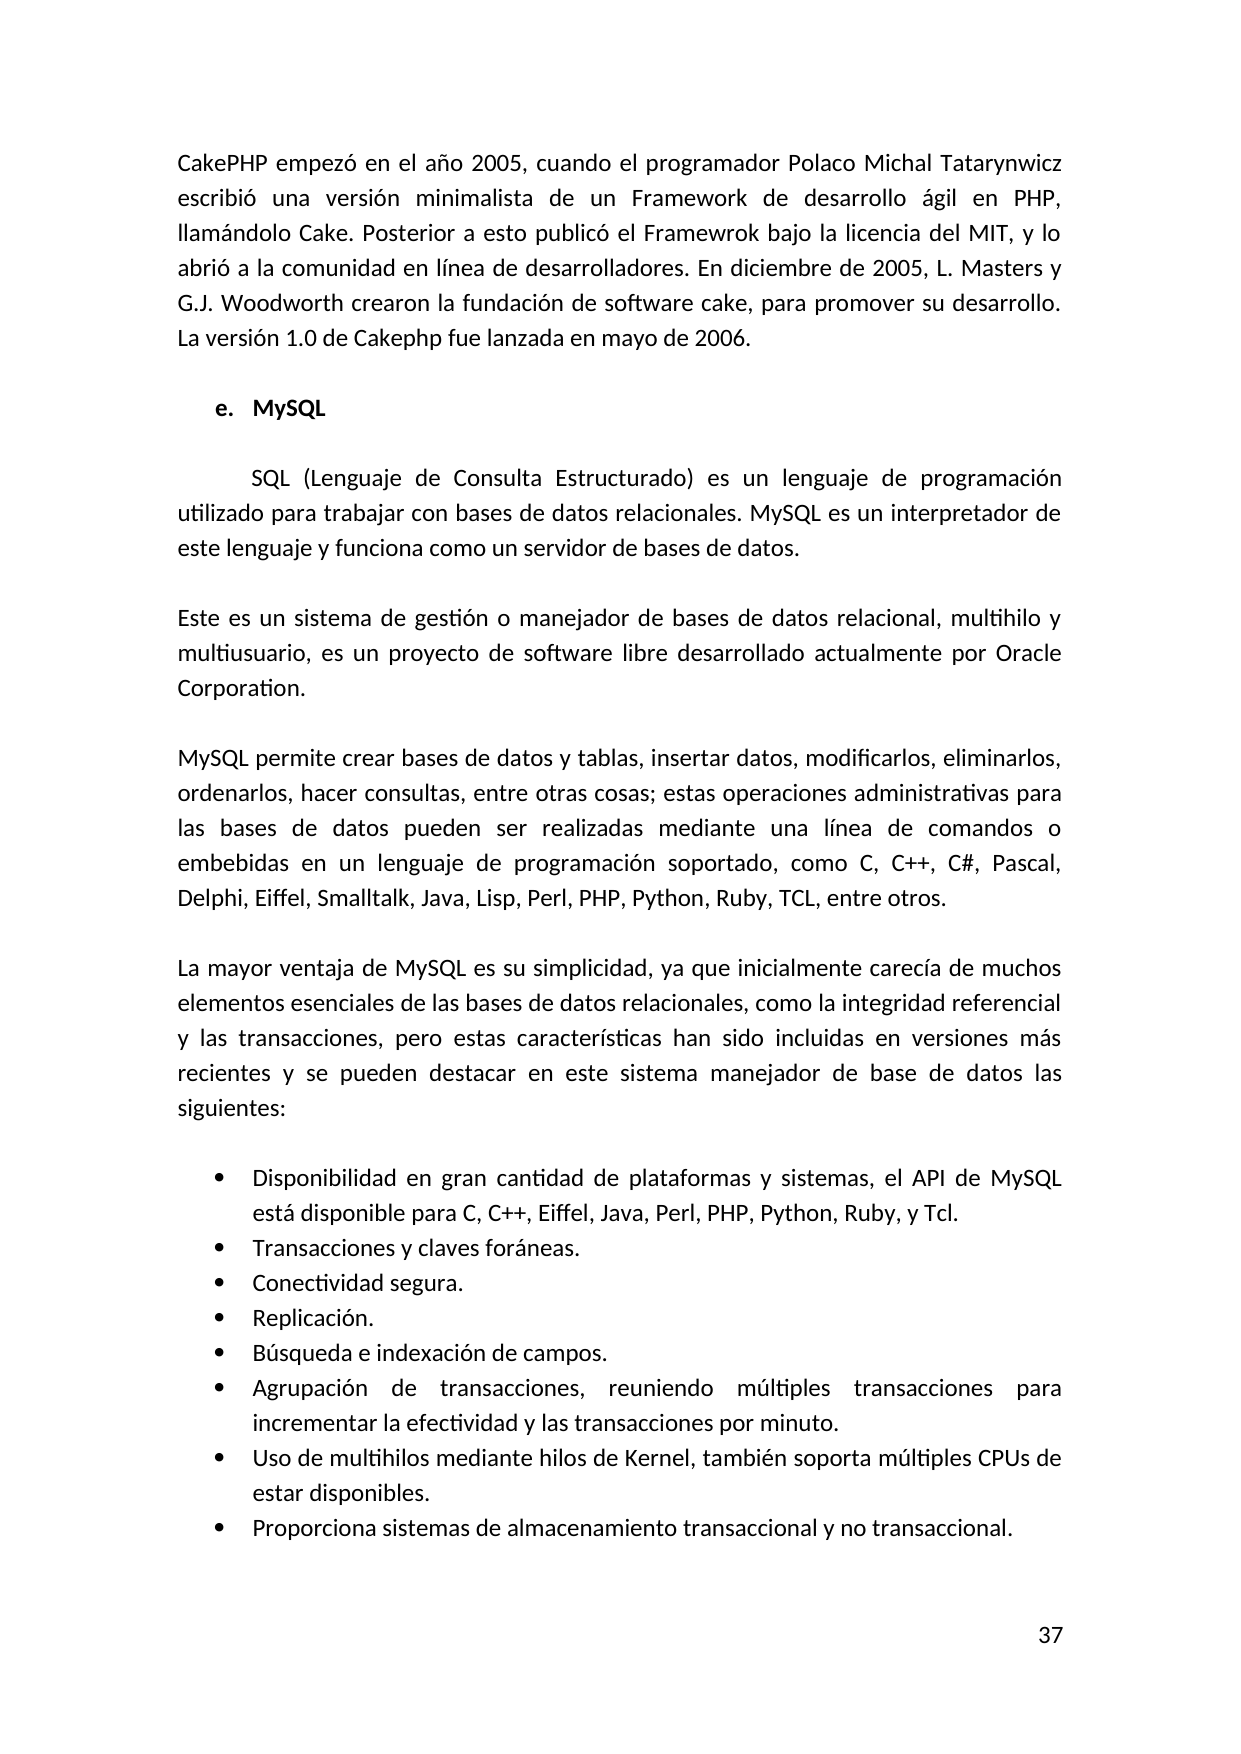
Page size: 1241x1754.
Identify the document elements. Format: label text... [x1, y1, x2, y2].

list Transacciones y claves foráneas. [215, 1233, 1063, 1263]
list Conectividad segura. [215, 1268, 1063, 1298]
text CakePHP empezó en el año 2005, cuando el programador Polaco Michal Tatarynwicz escribió una versión minimalista de un Framework de desarrollo ágil en PHP, llamándolo Cake. Posterior a esto publicó el Framewrok bajo la licencia del MIT, y lo abrió a la comunidad en línea de desarrolladores. En diciembre de 2005, L. Masters y G.J. Woodworth crearon la fundación de software cake, para promover su desarrollo. La versión 1.0 de Cakephp fue lanzada en mayo de 2006. [177, 148, 1063, 353]
list Este es un sistema de gestión o manejador de bases de datos relacional, multihilo y multiusuario, es un proyecto de software libre desarrollado actualmente por Oracle Corporation. [177, 603, 1063, 703]
list Uso de multihilos mediante hilos de Kernel, también soporta múltiples CPUs de estar disponibles. [215, 1443, 1063, 1508]
list Agrupación de transacciones, reuniendo múltiples transacciones para incrementar la efectividad y las transacciones por minuto. [215, 1373, 1063, 1438]
list Disponibilidad en gran cantidad de plataformas y sistemas, el API de MySQL está disponible para C, C++, Eiffel, Java, Perl, PHP, Python, Ruby, y Tcl. [215, 1163, 1063, 1228]
list Búsqueda e indexación de campos. [215, 1338, 1063, 1368]
list Replicación. [215, 1303, 1063, 1333]
list SQL (Lenguaje de Consulta Estructurado) es un lenguaje de programación utilizado para trabajar con bases de datos relacionales. MySQL es un interpretador de este lenguaje y funciona como un servidor de bases de datos. [177, 463, 1063, 563]
list MySQL permite crear bases de datos y tablas, insertar datos, modificarlos, eliminarlos, ordenarlos, hacer consultas, entre otras cosas; estas operaciones administrativas para las bases de datos pueden ser realizadas mediante una línea de comandos o embebidas en un lenguaje de programación soportado, como C, C++, C#, Pascal, Delphi, Eiffel, Smalltalk, Java, Lisp, Perl, PHP, Python, Ruby, TCL, entre otros. [177, 743, 1063, 913]
list MySQL [215, 393, 1063, 423]
list Proporciona sistemas de almacenamiento transaccional y no transaccional. [215, 1513, 1063, 1543]
list La mayor ventaja de MySQL es su simplicidad, ya que inicialmente carecía de muchos elementos esenciales de las bases de datos relacionales, como la integridad referencial y las transacciones, pero estas características han sido incluidas en versiones más recientes y se pueden destacar en este sistema manejador de base de datos las siguientes: [177, 953, 1063, 1123]
